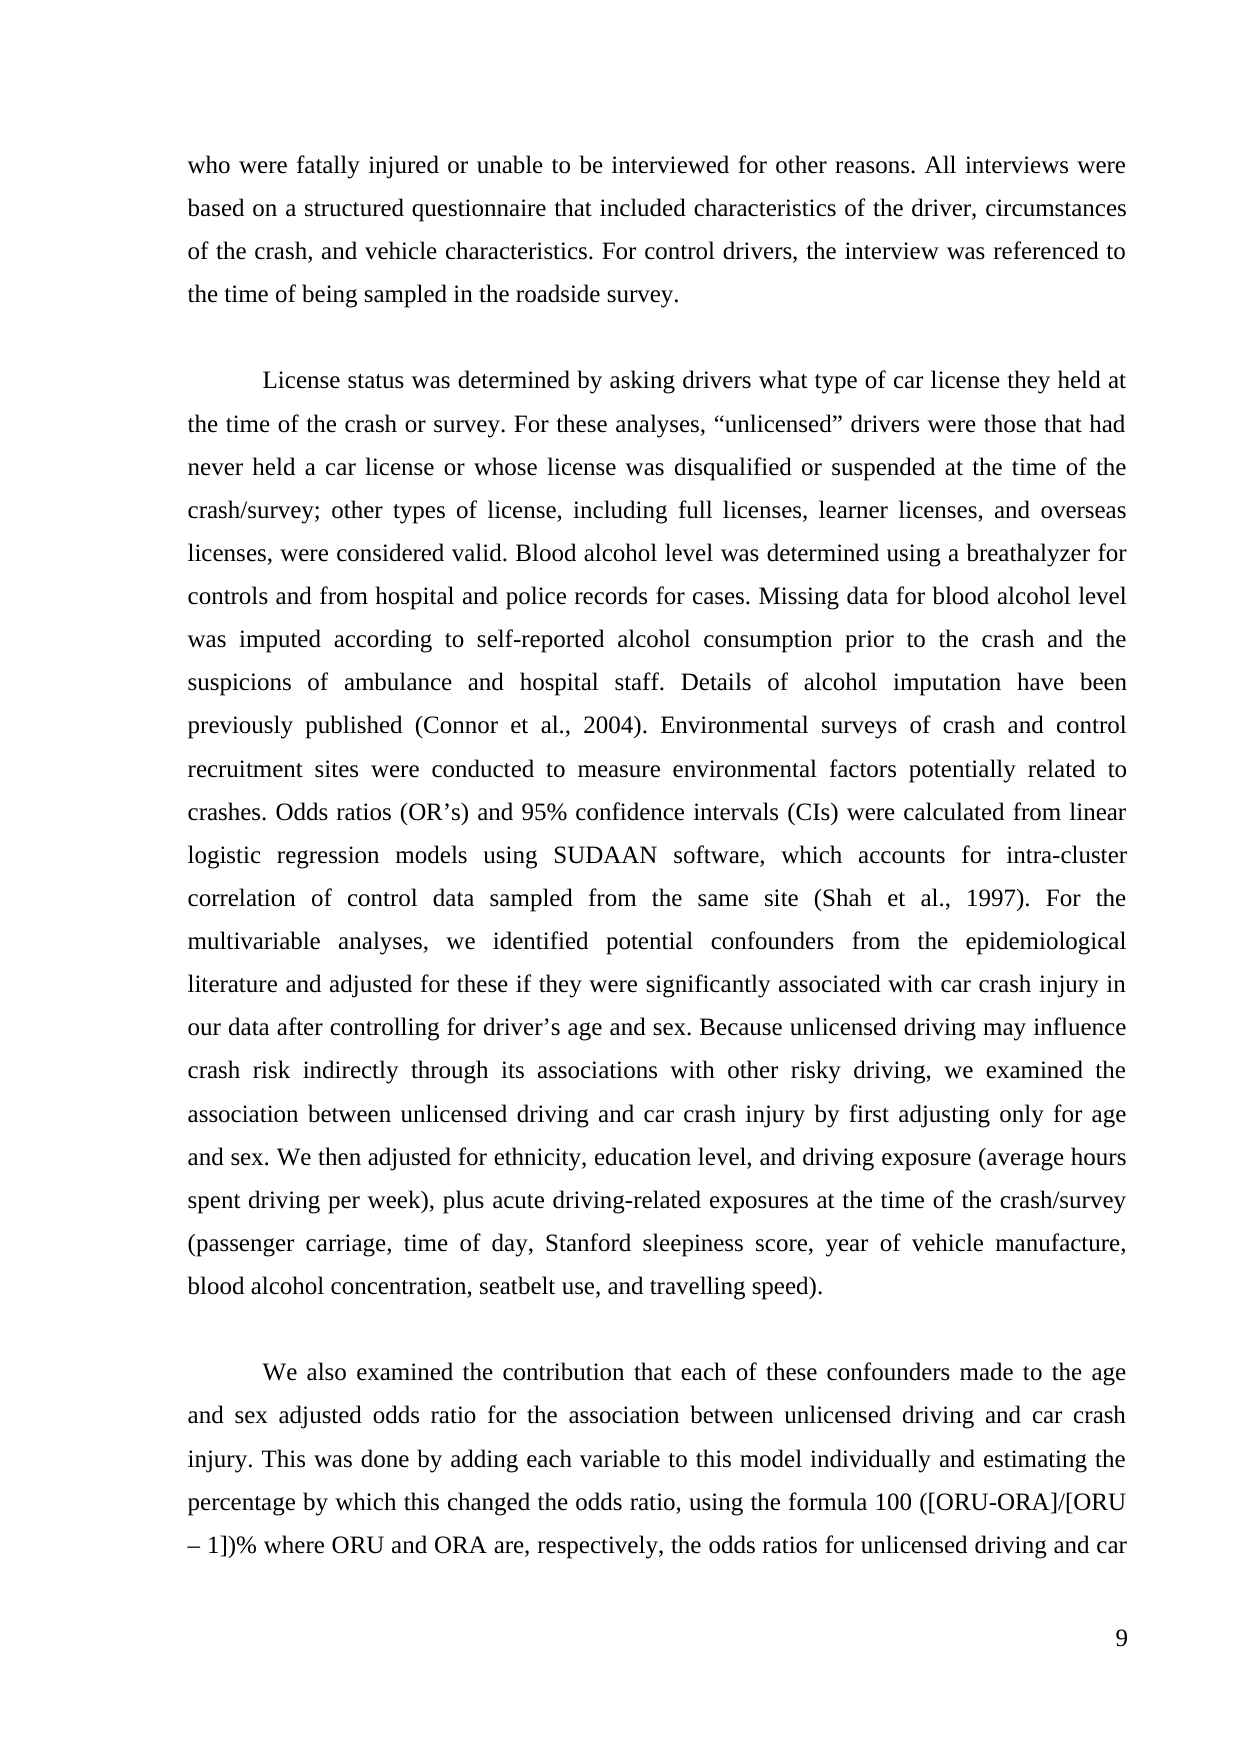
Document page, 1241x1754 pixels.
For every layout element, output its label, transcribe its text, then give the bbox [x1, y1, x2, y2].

text License status was determined by asking drivers what type of car license they held at the time of the crash or survey. For these analyses, “unlicensed” drivers were those that had never held a car license or whose license was disqualified or suspended at the time of the crash/survey; other types of license, including full licenses, learner licenses, and overseas licenses, were considered valid. Blood alcohol level was determined using a breathalyzer for controls and from hospital and police records for cases. Missing data for blood alcohol level was imputed according to self-reported alcohol consumption prior to the crash and the suspicions of ambulance and hospital staff. Details of alcohol imputation have been previously published (Connor et al., 2004). Environmental surveys of crash and control recruitment sites were conducted to measure environmental factors potentially related to crashes. Odds ratios (OR’s) and 95% confidence intervals (CIs) were calculated from linear logistic regression models using SUDAAN software, which accounts for intra-cluster correlation of control data sampled from the same site (Shah et al., 1997). For the multivariable analyses, we identified potential confounders from the epidemiological literature and adjusted for these if they were significantly associated with car crash injury in our data after controlling for driver’s age and sex. Because unlicensed driving may influence crash risk indirectly through its associations with other risky driving, we examined the association between unlicensed driving and car crash injury by first adjusting only for age and sex. We then adjusted for ethnicity, education level, and driving exposure (average hours spent driving per week), plus acute driving-related exposures at the time of the crash/survey (passenger carriage, time of day, Stanford sleepiness score, year of vehicle manufacture, blood alcohol concentration, seatbelt use, and travelling speed). [187, 366, 1128, 1300]
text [187, 150, 1128, 308]
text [187, 1357, 1128, 1559]
